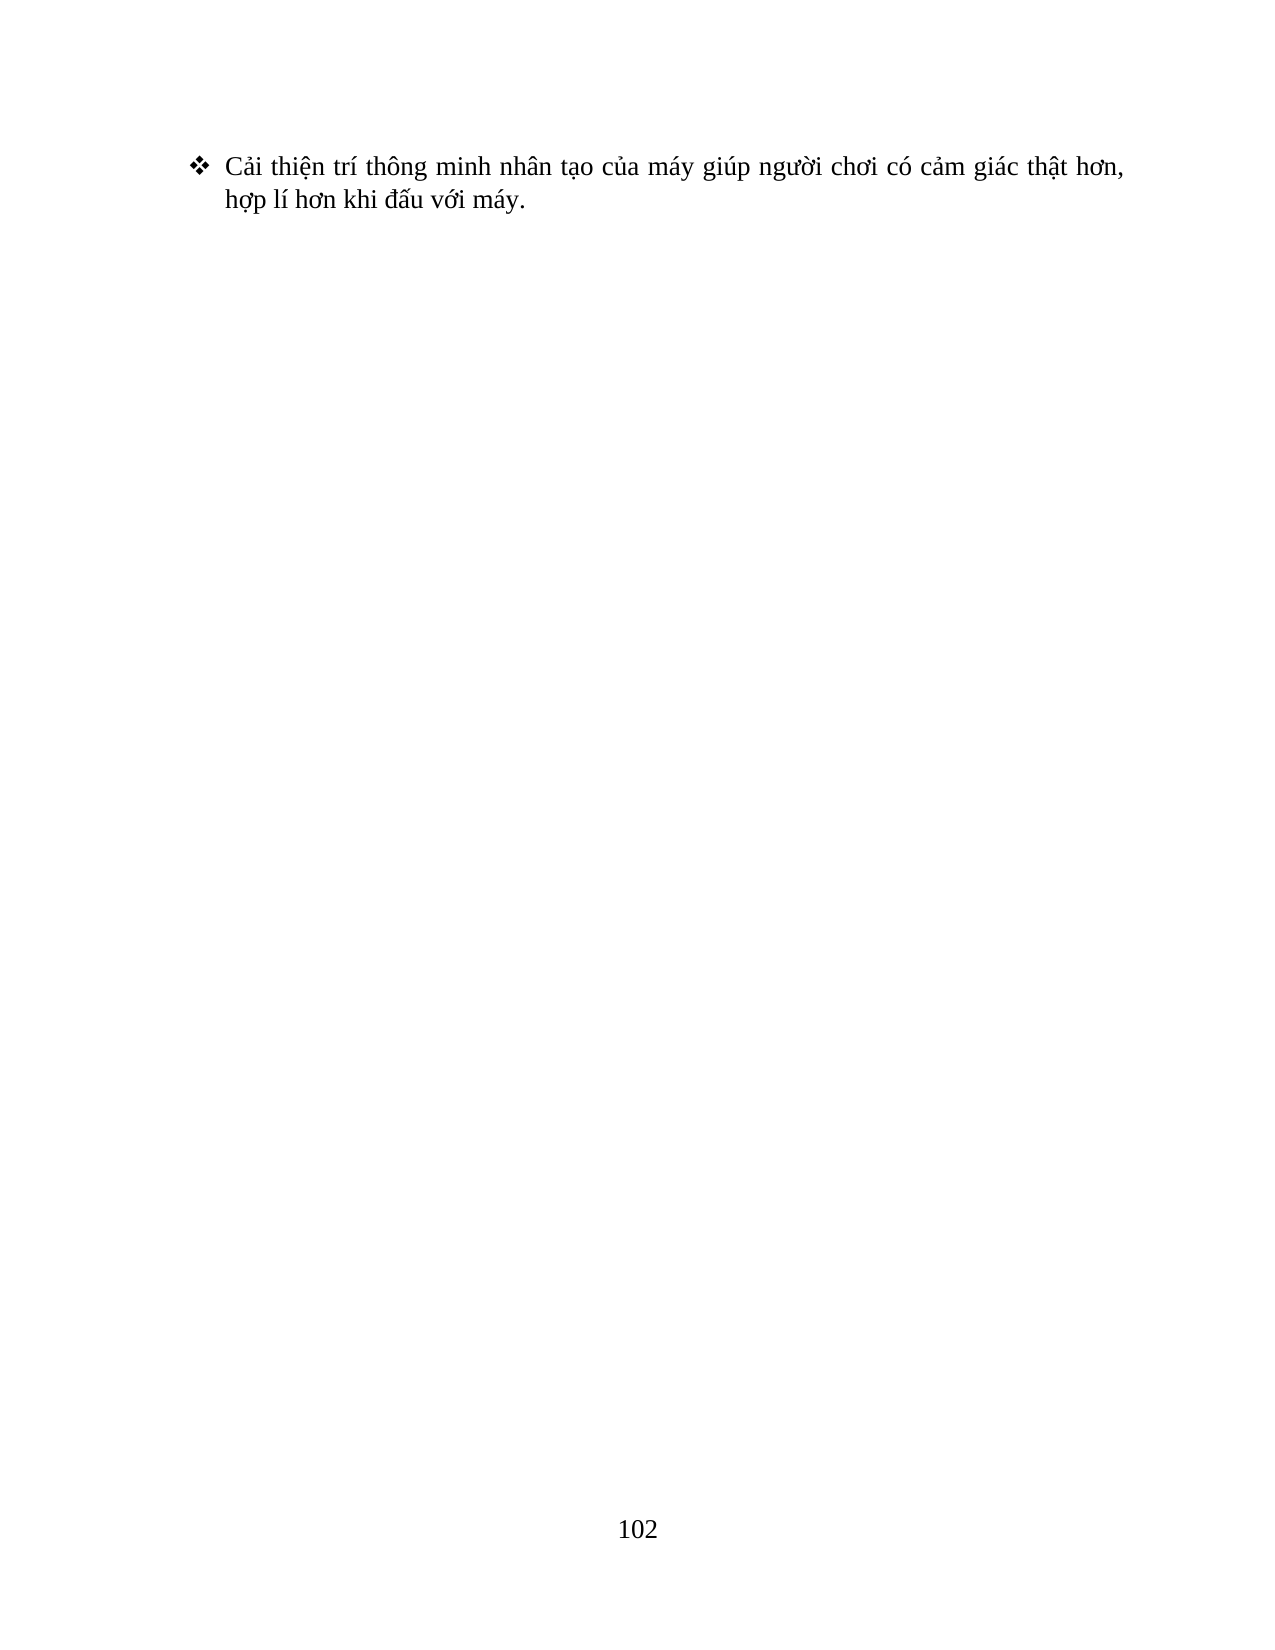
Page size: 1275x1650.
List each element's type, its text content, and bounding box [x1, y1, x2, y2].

list Cải thiện trí thông minh nhân tạo của máy giúp người chơi có cảm giác thật hơn, hợp lí hơn khi đấu với máy. [187, 150, 1125, 215]
